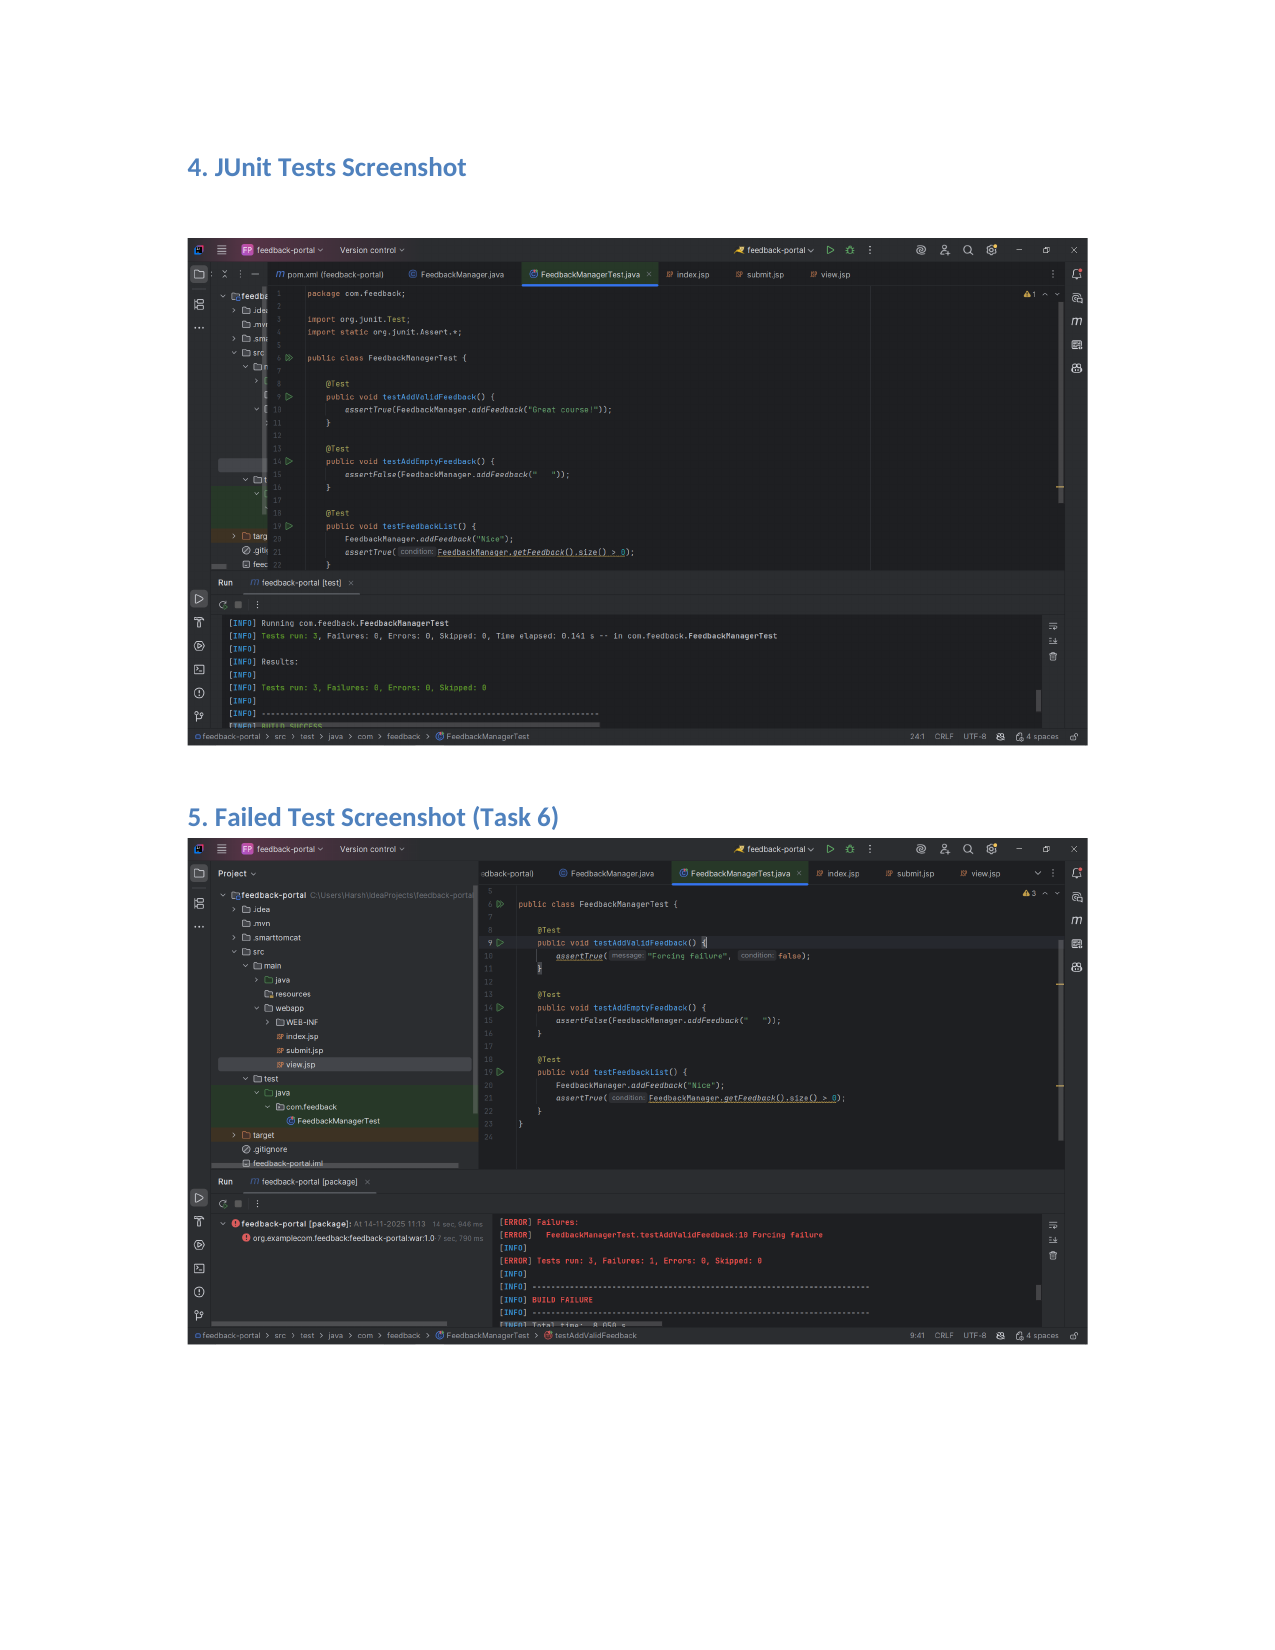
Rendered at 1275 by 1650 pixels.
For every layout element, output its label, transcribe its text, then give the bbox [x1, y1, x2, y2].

picture [187, 838, 1088, 1345]
subtitle 4. JUnit Tests Screenshot [187, 150, 1087, 183]
subtitle 5. Failed Test Screenshot (Task 6) [187, 800, 1087, 833]
picture [187, 238, 1088, 746]
